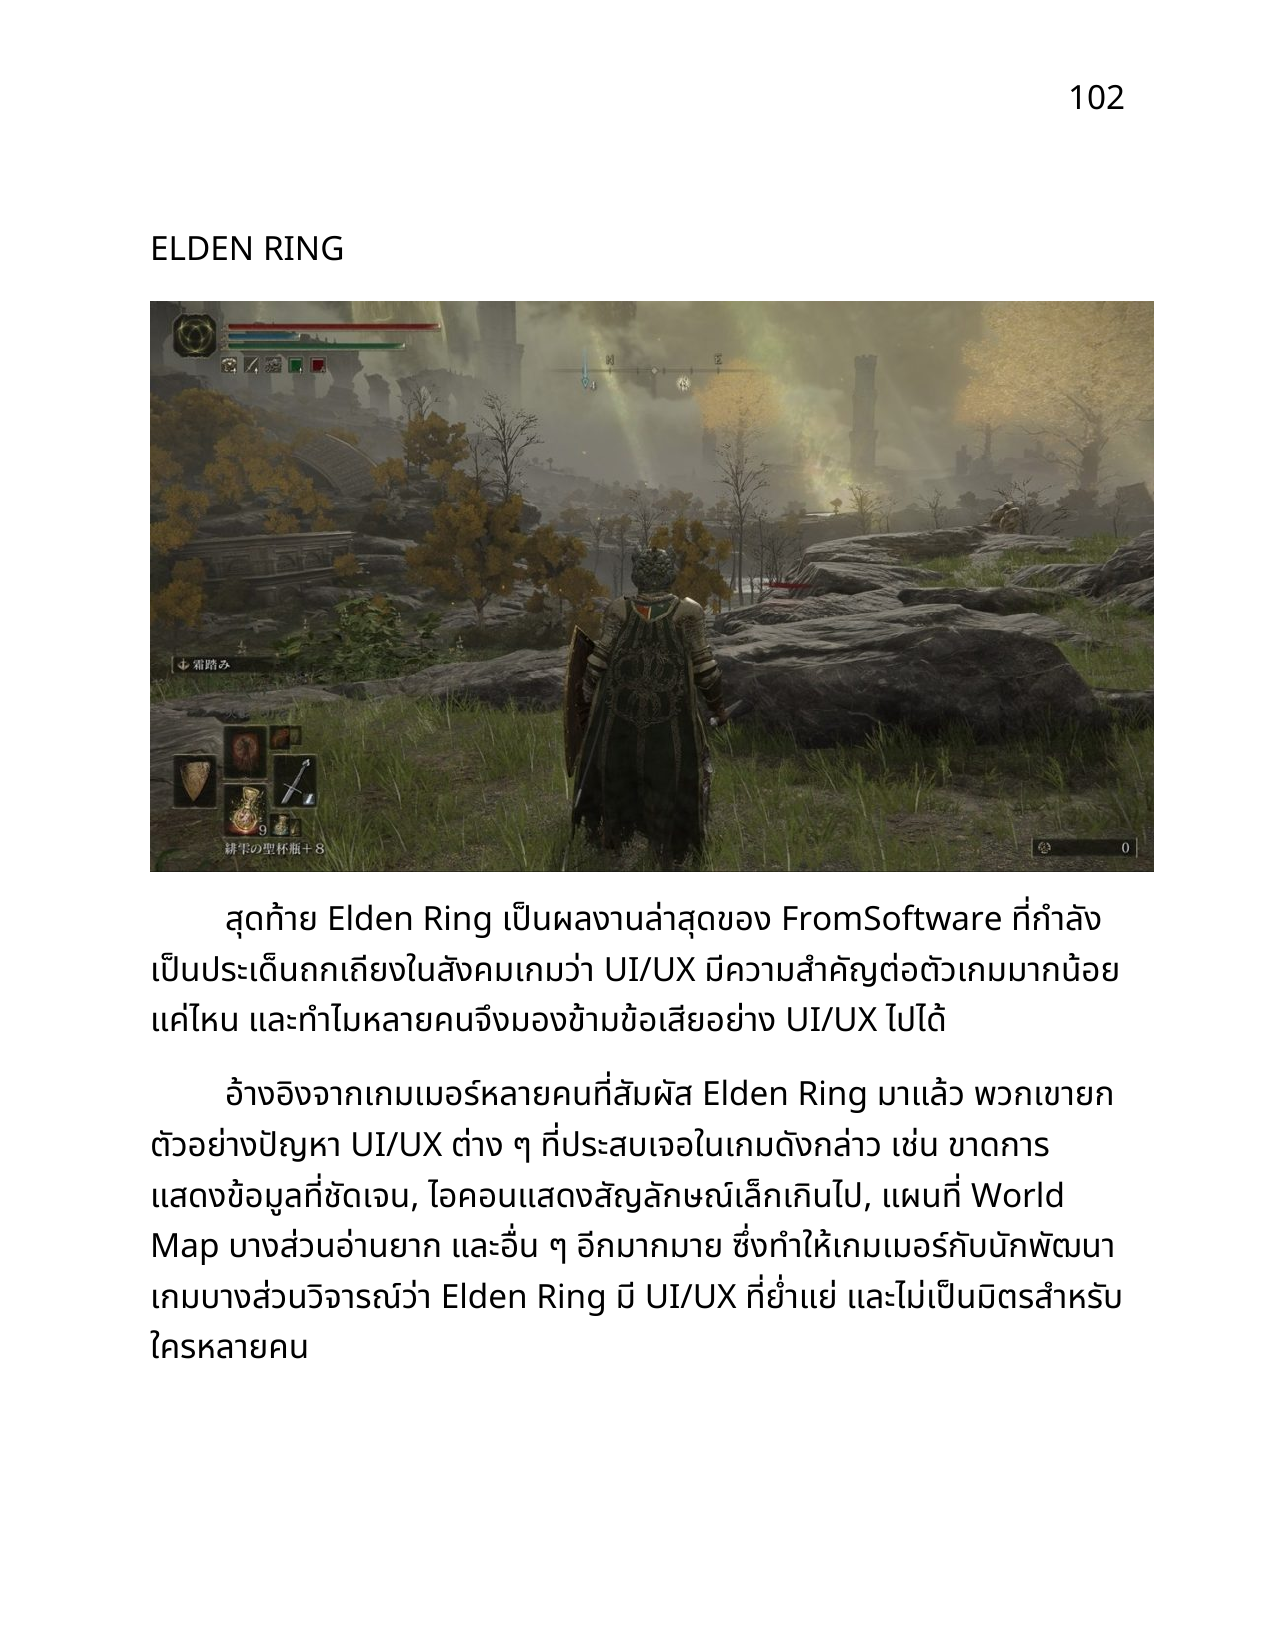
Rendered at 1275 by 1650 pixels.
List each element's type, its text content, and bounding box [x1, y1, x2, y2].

text อ้างอิงจากเกมเมอร์หลายคนที่สัมผัส Elden Ring มาแล้ว พวกเขายกตัวอย่างปัญหา UI/UX ต่าง ๆ ที่ประสบเจอในเกมดังกล่าว เช่น ขาดการแสดงข้อมูลที่ชัดเจน, ไอคอนแสดงสัญลักษณ์เล็กเกินไป, แผนที่ World Map บางส่วนอ่านยาก และอื่น ๆ อีกมากมาย ซึ่งทำให้เกมเมอร์กับนักพัฒนาเกมบางส่วนวิจารณ์ว่า Elden Ring มี UI/UX ที่ย่ำแย่ และไม่เป็นมิตรสำหรับใครหลายคน [150, 1070, 1125, 1374]
text Elden Ring [150, 224, 1125, 270]
picture [150, 301, 1154, 872]
text สุดท้าย Elden Ring เป็นผลงานล่าสุดของ FromSoftware ที่กำลังเป็นประเด็นถกเถียงในสังคมเกมว่า UI/UX มีความสำคัญต่อตัวเกมมากน้อยแค่ไหน และทำไมหลายคนจึงมองข้ามข้อเสียอย่าง UI/UX ไปได้ [150, 895, 1125, 1047]
